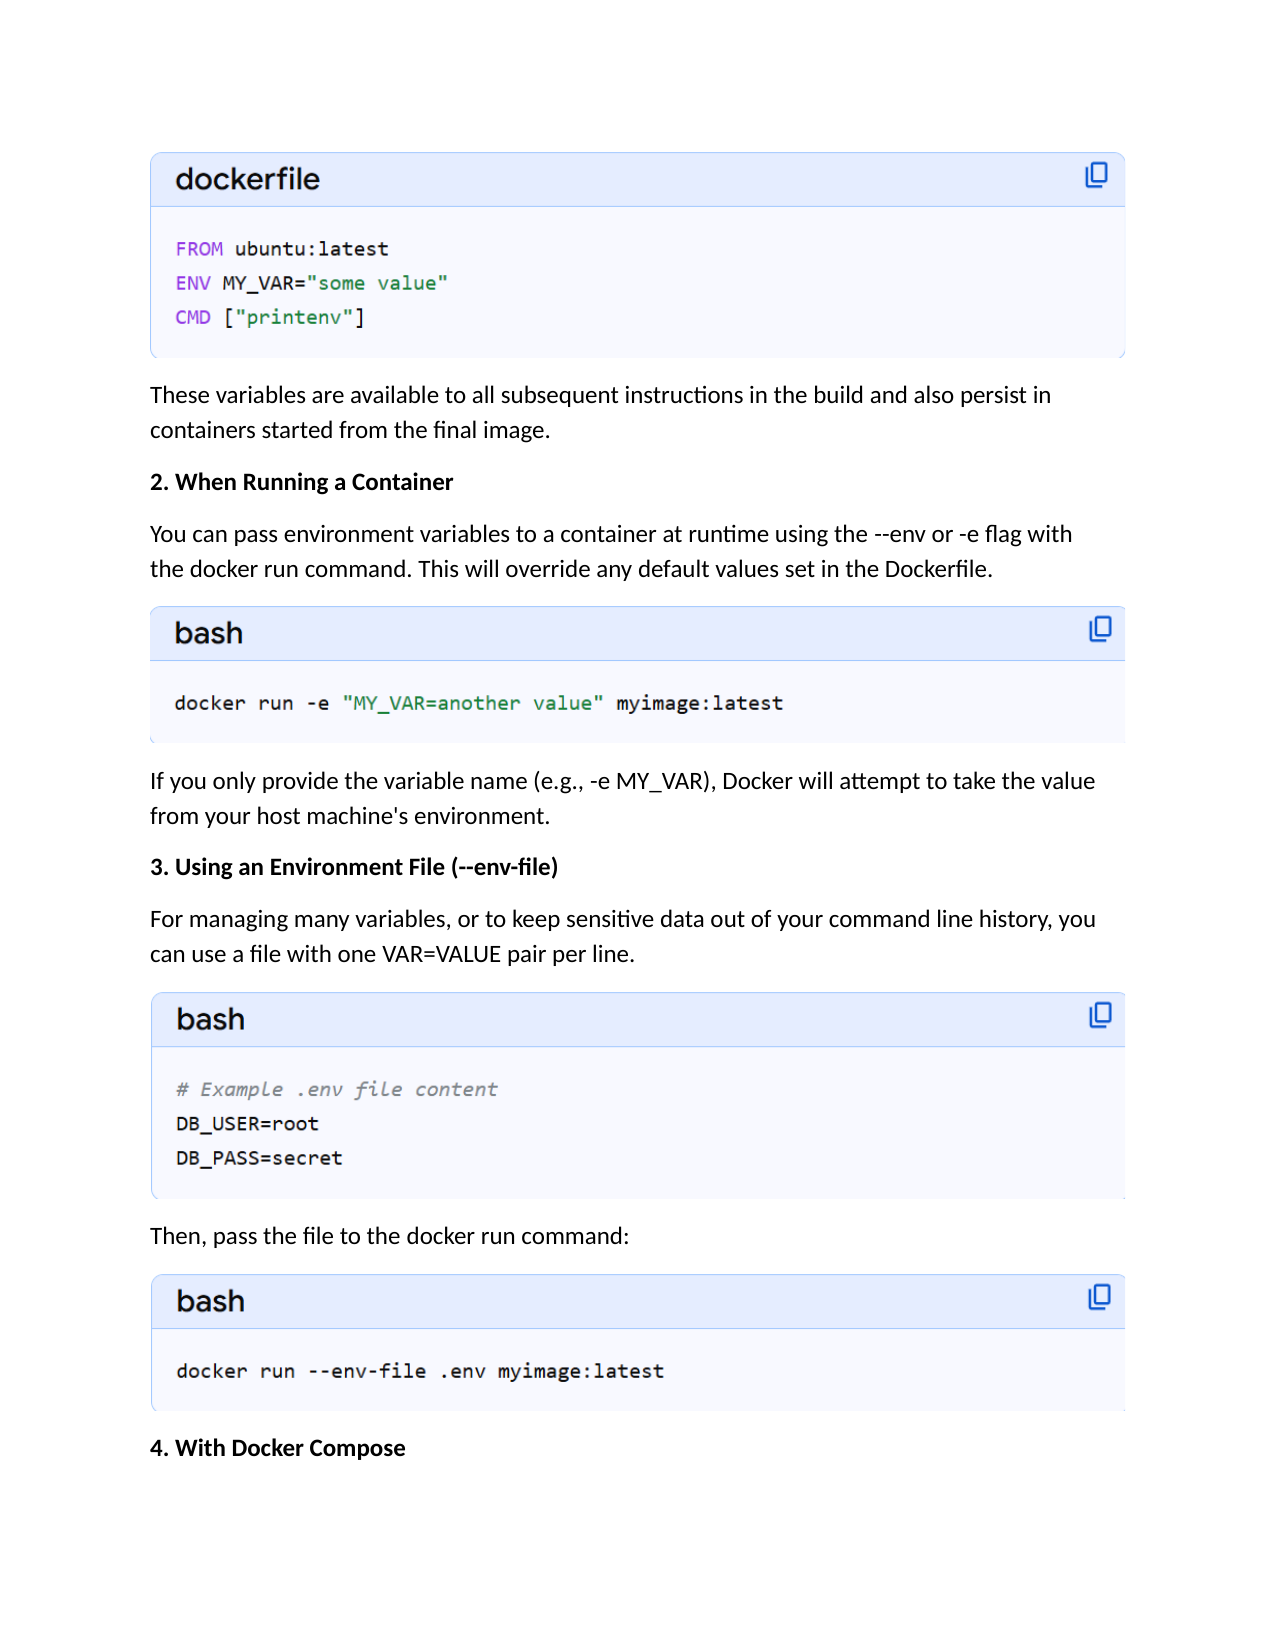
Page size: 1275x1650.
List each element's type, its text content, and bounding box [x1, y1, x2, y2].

text 2. When Running a Container [150, 466, 1125, 497]
text If you only provide the variable name (e.g., -e MY_VAR), Docker will attempt to take the value from your host machine's environment. [150, 765, 1125, 830]
text Then, pass the file to the docker run command: [150, 1220, 1125, 1251]
picture [150, 989, 1125, 1199]
text For managing many variables, or to keep sensitive data out of your command line history, you can use a file with one VAR=VALUE pair per line. [150, 903, 1125, 969]
text You can pass environment variables to a container at runtime using the --env or -e flag with the docker run command. This will override any default values set in the Dockerfile. [150, 518, 1125, 583]
text 3. Using an Environment File (--env-file) [150, 851, 1125, 882]
picture [150, 150, 1125, 358]
picture [150, 604, 1125, 743]
picture [150, 1271, 1125, 1411]
text 4. With Docker Compose [150, 1433, 1125, 1463]
text These variables are available to all subsequent instructions in the build and also persist in containers started from the final image. [150, 379, 1125, 445]
